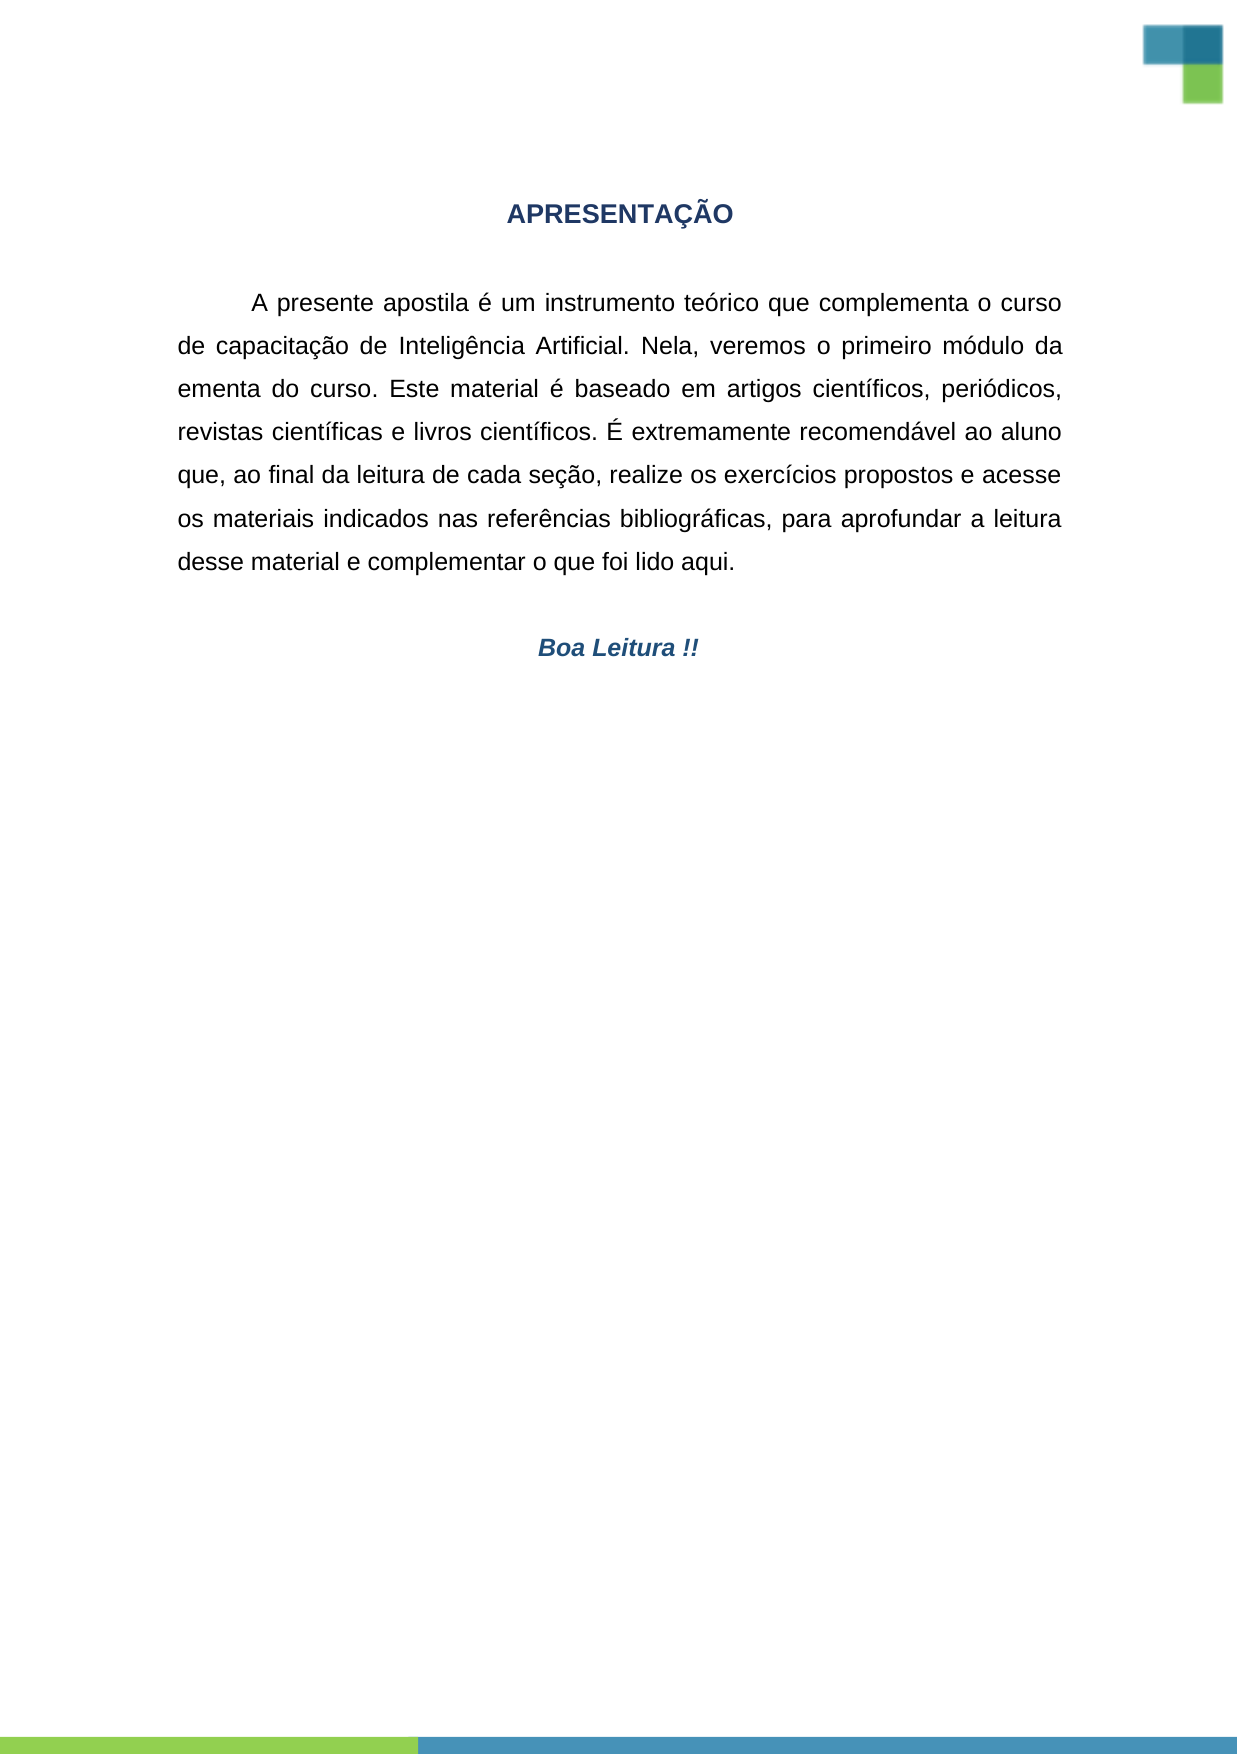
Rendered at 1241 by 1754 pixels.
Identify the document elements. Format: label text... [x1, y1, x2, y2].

text A presente apostila é um instrumento teórico que complementa o curso de capacitação de Inteligência Artificial. Nela, veremos o primeiro módulo da ementa do curso. Este material é baseado em artigos científicos, periódicos, revistas científicas e livros científicos. É extremamente recomendável ao aluno que, ao final da leitura de cada seção, realize os exercícios propostos e acesse os materiais indicados nas referências bibliográficas, para aprofundar a leitura desse material e complementar o que foi lido aqui. [177, 288, 1063, 575]
text APRESENTAÇÃO [177, 198, 1063, 229]
text Boa Leitura !! [176, 633, 1063, 662]
picture [1140, 11, 1241, 124]
